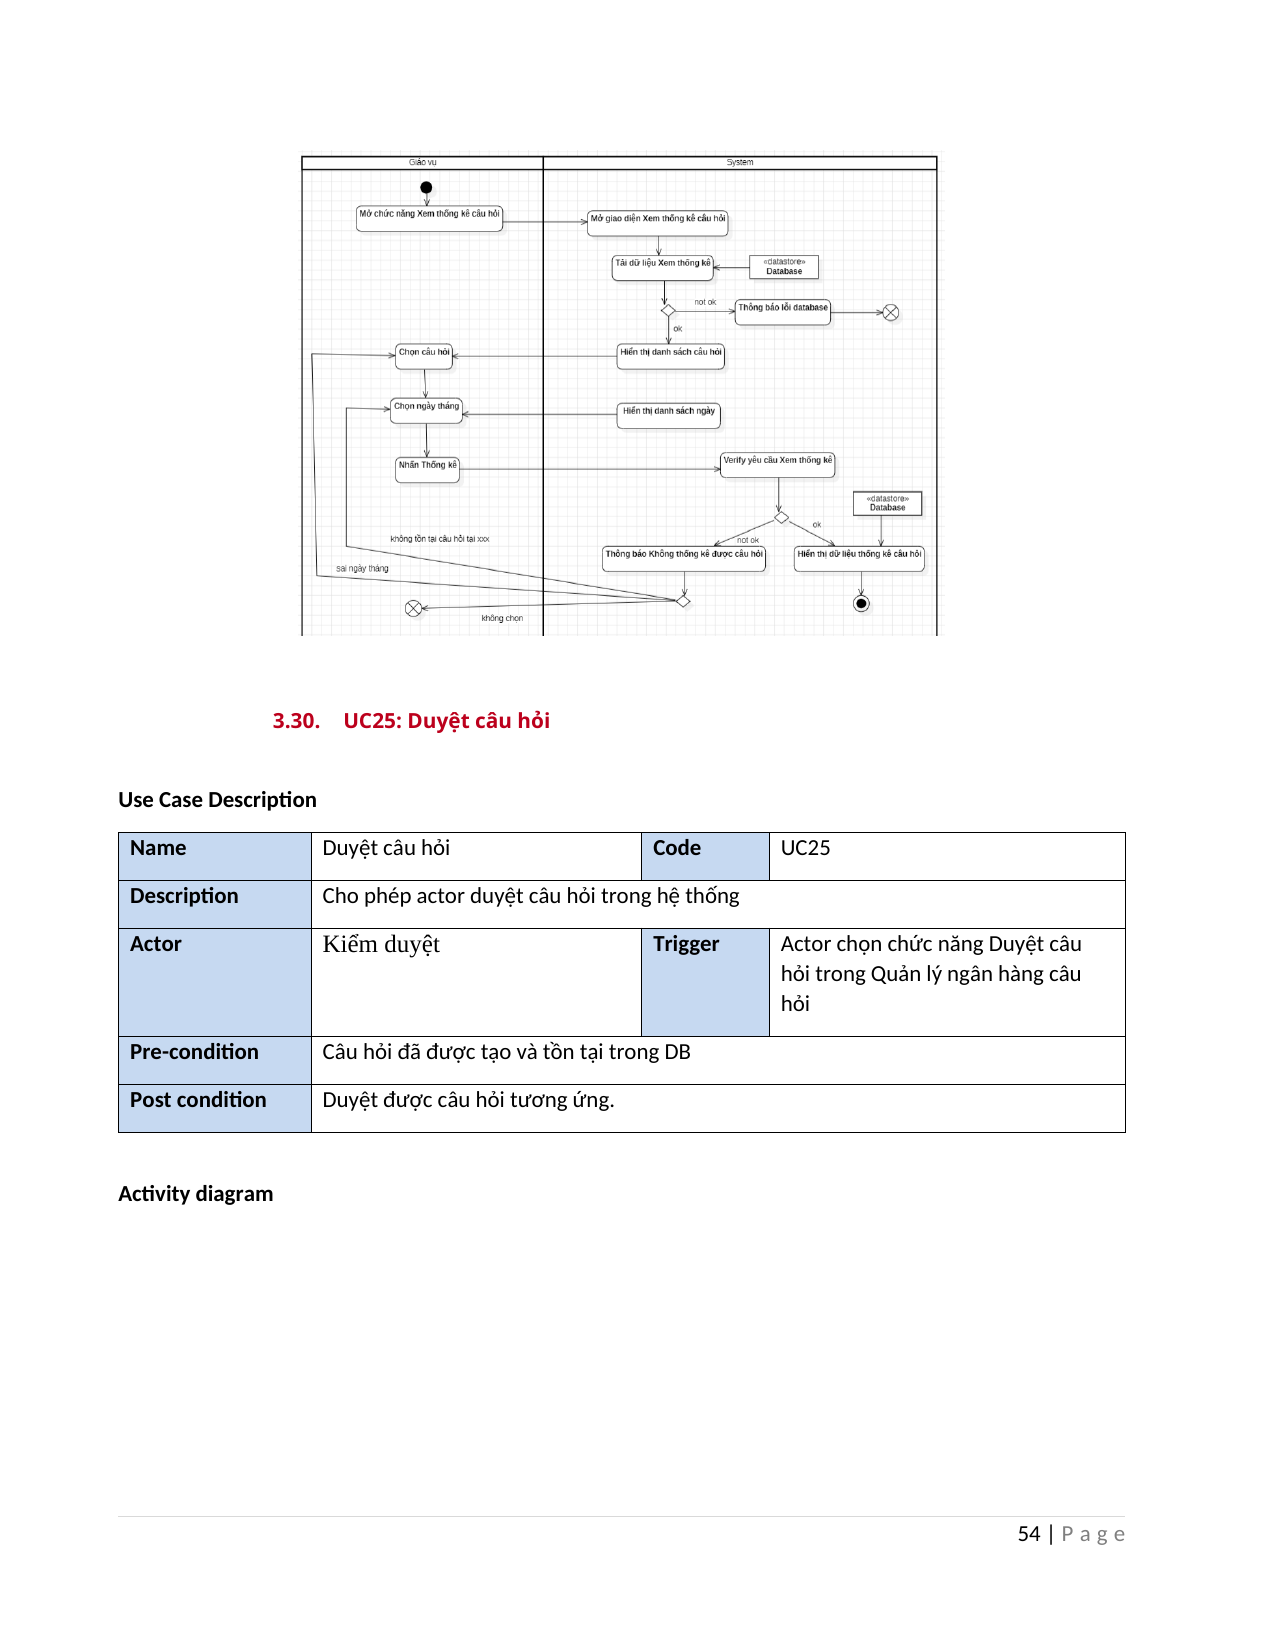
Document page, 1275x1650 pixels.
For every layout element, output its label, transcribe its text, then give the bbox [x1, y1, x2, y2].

picture [298, 150, 945, 636]
table_cell Kiểm duyệt [312, 929, 641, 1036]
table_cell Actor chọn chức năng Duyệt câu hỏi trong Quản lý ngân hàng câu hỏi [770, 929, 1125, 1036]
text Activity diagram [118, 1179, 1125, 1207]
table_header Code [642, 833, 769, 880]
subtitle UC25: Duyệt câu hỏi [273, 706, 1125, 734]
table_header UC25 [770, 833, 1125, 880]
table_cell Pre-condition [119, 1037, 311, 1084]
table_cell Post condition [119, 1085, 311, 1132]
table_cell Cho phép actor duyệt câu hỏi trong hệ thống [312, 881, 1125, 928]
text Use Case Description [118, 785, 1125, 813]
table_cell Duyệt được câu hỏi tương ứng. [312, 1085, 1125, 1132]
table_cell Actor [119, 929, 311, 1036]
table_header Name [119, 833, 311, 880]
table_cell Description [119, 881, 311, 928]
table_cell Câu hỏi đã được tạo và tồn tại trong DB [312, 1037, 1125, 1084]
table_header Duyệt câu hỏi [312, 833, 641, 880]
table_cell Trigger [642, 929, 769, 1036]
